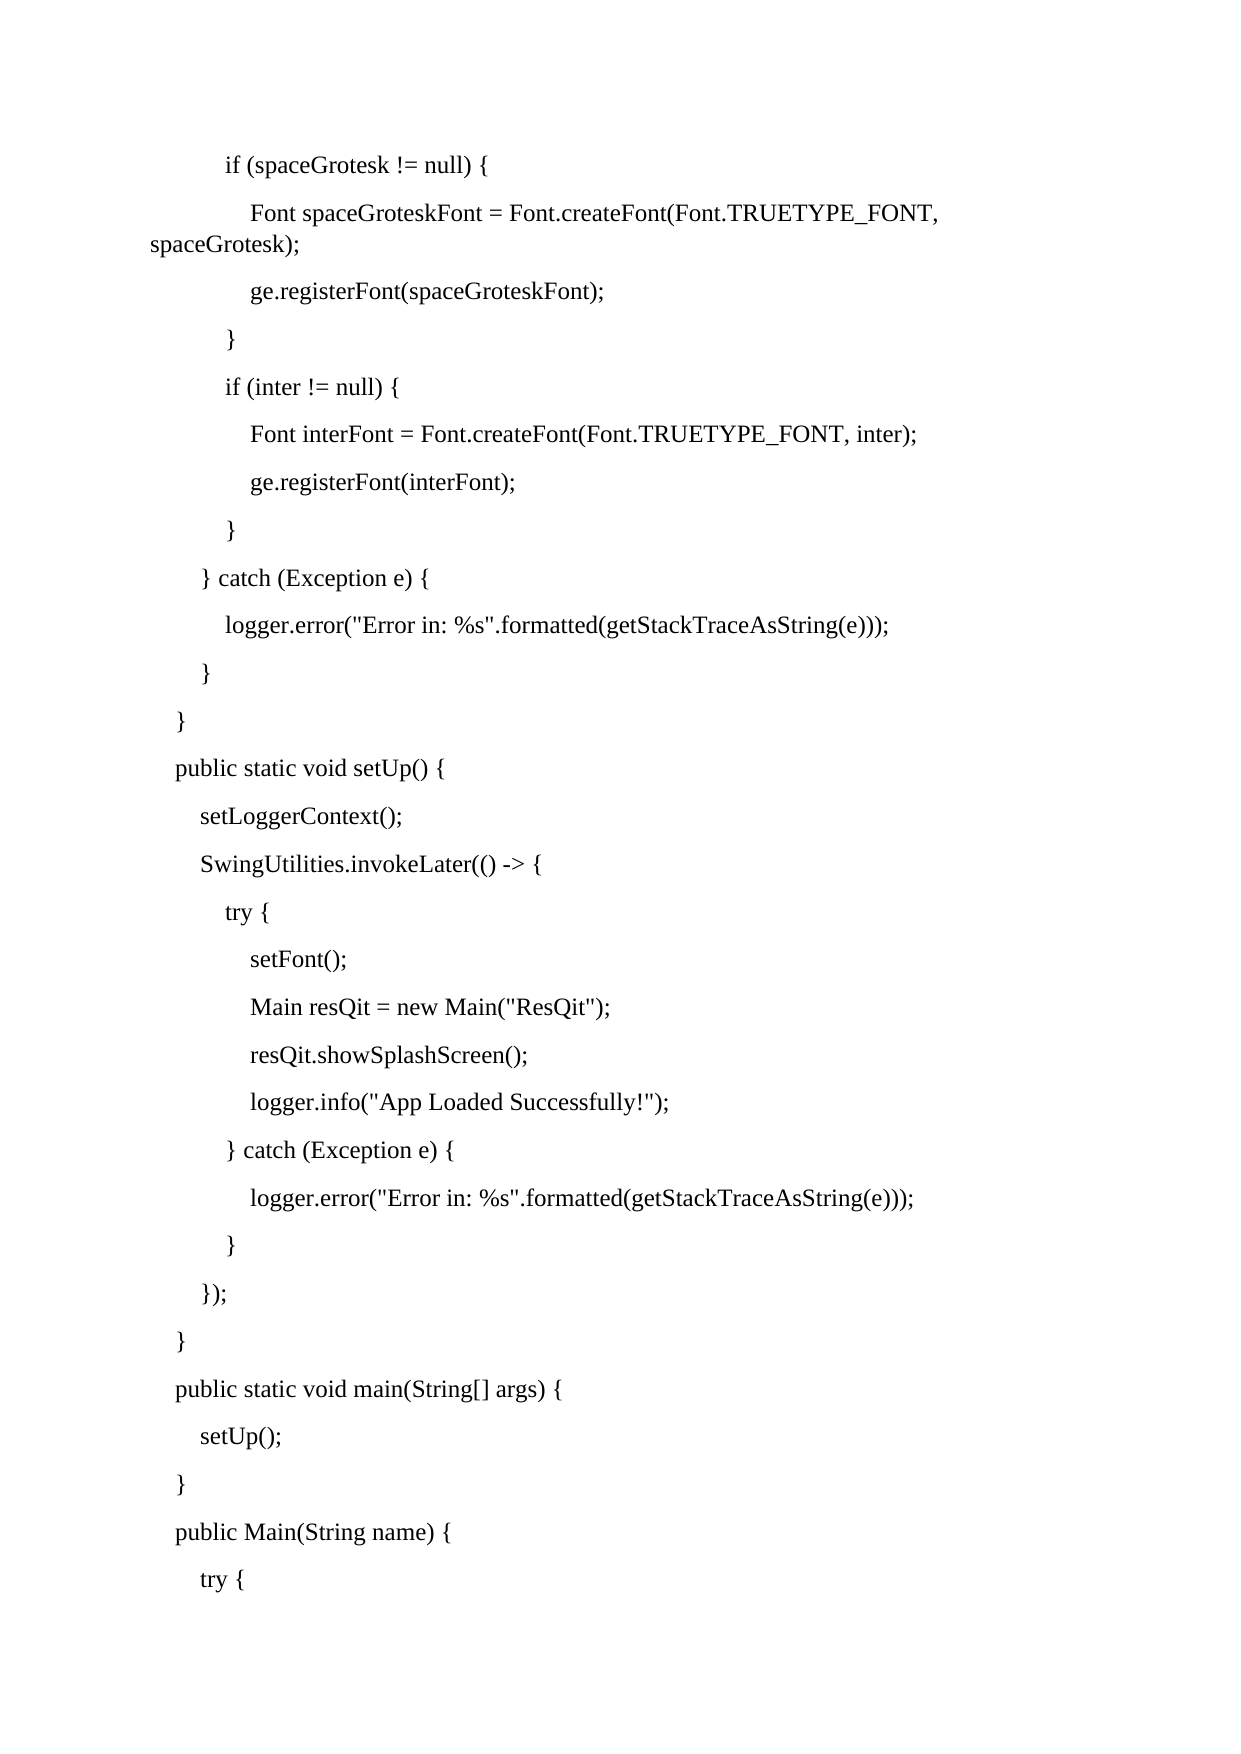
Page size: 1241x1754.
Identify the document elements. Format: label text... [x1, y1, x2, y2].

text public static void setUp() { [150, 753, 1093, 782]
text } [150, 658, 1093, 687]
text } [150, 515, 1093, 544]
text } [150, 324, 1093, 353]
text ge.registerFont(interFont); [150, 467, 1093, 496]
text } [150, 1231, 1093, 1259]
text try { [150, 897, 1093, 925]
text logger.error("Error in: %s".formatted(getStackTraceAsString(e))); [150, 1183, 1093, 1212]
text if (spaceGrotesk != null) { [150, 150, 1093, 179]
text Font interFont = Font.createFont(Font.TRUETYPE_FONT, inter); [150, 419, 1093, 448]
text if (inter != null) { [150, 372, 1093, 401]
text } [150, 706, 1093, 734]
text }); [150, 1278, 1093, 1307]
text ge.registerFont(spaceGroteskFont); [150, 276, 1093, 305]
text setFont(); [150, 944, 1093, 973]
text SwingUtilities.invokeLater(() -> { [150, 849, 1093, 878]
text public Main(String name) { [150, 1517, 1093, 1546]
text } catch (Exception e) { [150, 1135, 1093, 1164]
text try { [150, 1564, 1093, 1593]
text setLoggerContext(); [150, 801, 1093, 830]
text } [150, 1326, 1093, 1355]
text setUp(); [150, 1421, 1093, 1450]
text resQit.showSplashScreen(); [150, 1040, 1093, 1068]
text logger.info("App Loaded Successfully!"); [150, 1087, 1093, 1116]
text logger.error("Error in: %s".formatted(getStackTraceAsString(e))); [150, 610, 1093, 639]
text public static void main(String[] args) { [150, 1374, 1093, 1402]
text Font spaceGroteskFont = Font.createFont(Font.TRUETYPE_FONT, spaceGrotesk); [150, 198, 1093, 257]
text } catch (Exception e) { [150, 563, 1093, 591]
text Main resQit = new Main("ResQit"); [150, 992, 1093, 1021]
text } [150, 1469, 1093, 1498]
